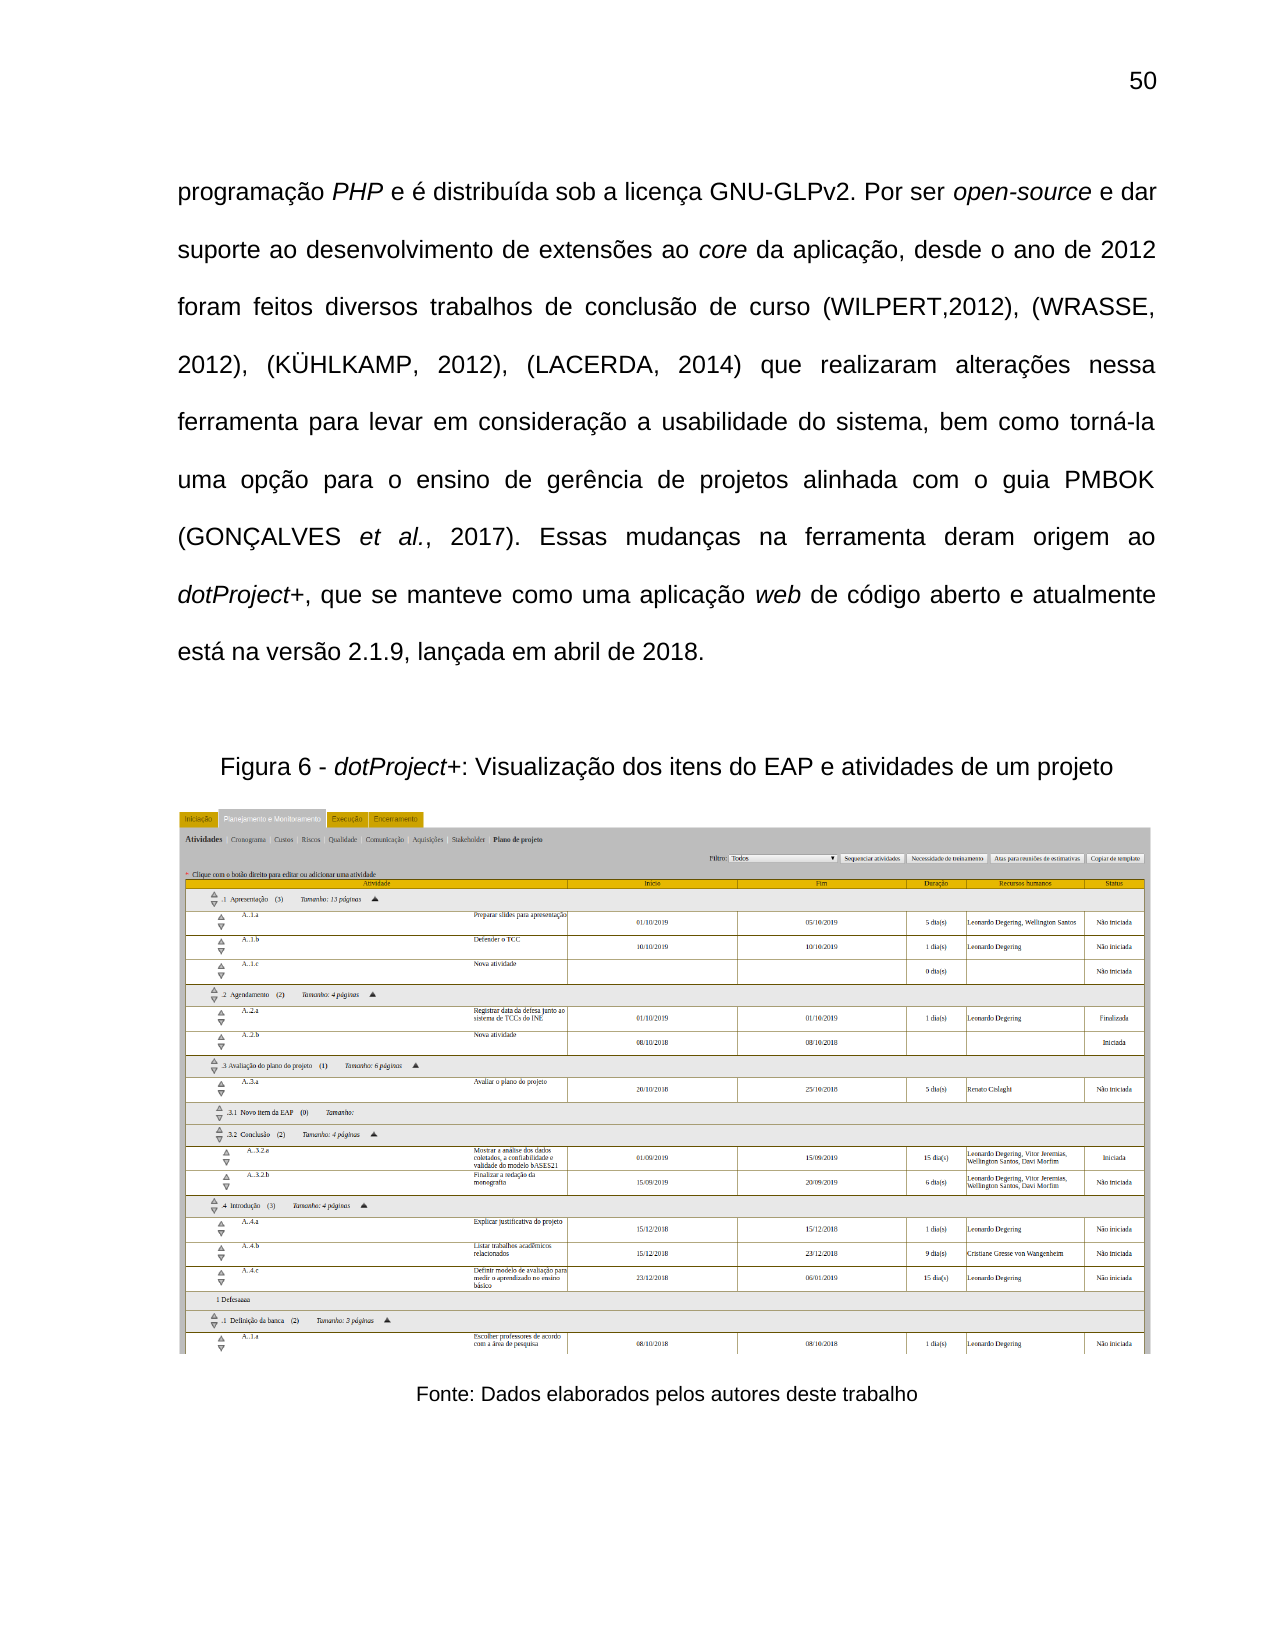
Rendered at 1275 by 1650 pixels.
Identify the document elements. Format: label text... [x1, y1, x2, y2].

text Figura 6 - dotProject+: Visualização dos itens do EAP e atividades de um projeto [177, 752, 1157, 781]
text Fonte: Dados elaborados pelos autores deste trabalho [177, 1382, 1157, 1406]
picture [177, 809, 1153, 1354]
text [177, 177, 1157, 666]
